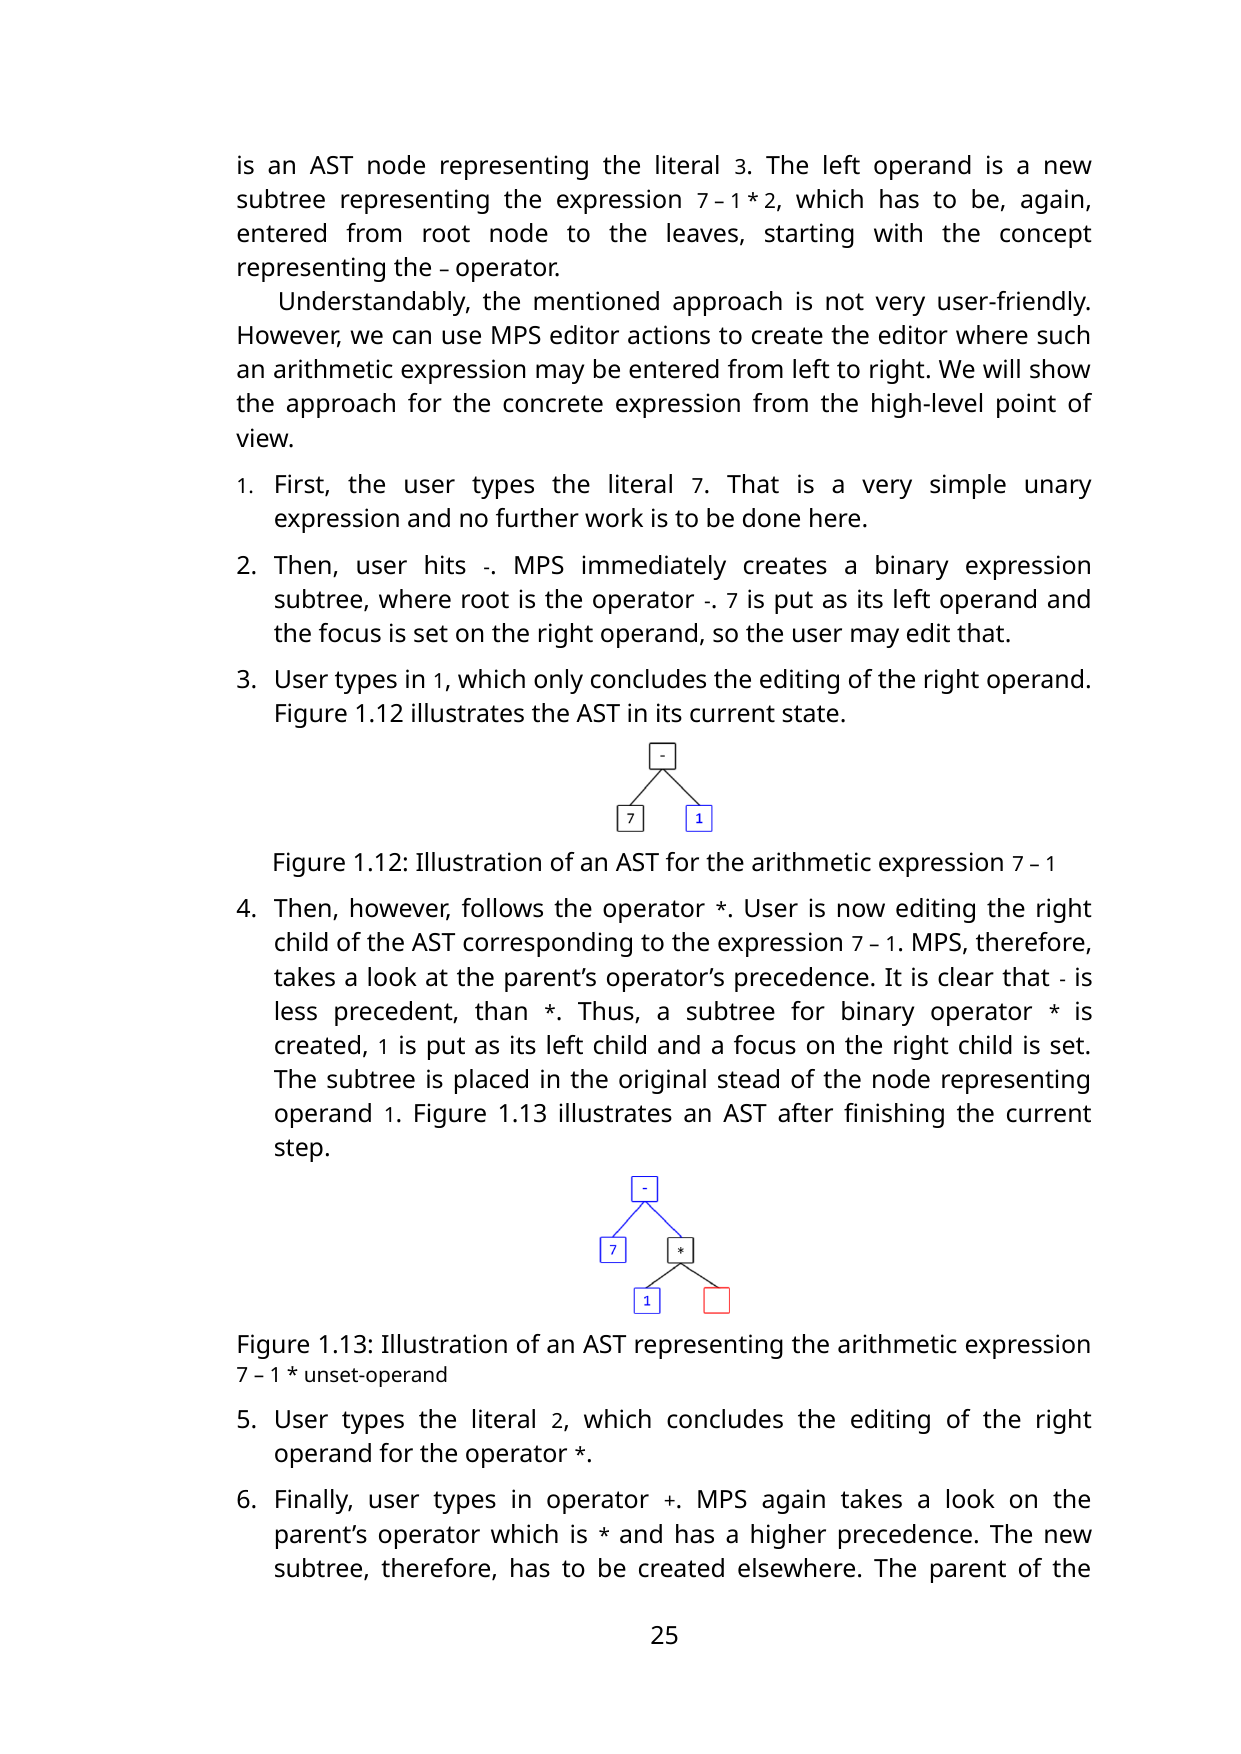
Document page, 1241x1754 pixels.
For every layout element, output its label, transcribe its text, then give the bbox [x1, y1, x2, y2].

list First, the user types the literal 7. That is a very simple unary expression and no further work is to be done here. [236, 467, 1092, 535]
list User types the literal 2, which concludes the editing of the right operand for the operator *. [236, 1402, 1092, 1470]
list User types in 1, which only concludes the editing of the right operand. Figure 1.12 illustrates the AST in its current state. [236, 662, 1092, 730]
list Then, user hits -. MPS immediately creates a binary expression subtree, where root is the operator -. 7 is put as its left operand and the focus is set on the right operand, so the user may edit that. [236, 547, 1092, 649]
list Figure 1.12: Illustration of an AST for the arithmetic expression 7 – 1 [236, 844, 1092, 878]
list Figure 1.13: Illustration of an AST representing the arithmetic expression 7 – 1 * unset-operand [236, 1327, 1092, 1389]
text Understandably, the mentioned approach is not very user-friendly. However, we can use MPS editor actions to create the editor where such an arithmetic expression may be entered from left to right. We will show the approach for the concrete expression from the high-level point of view. [236, 284, 1092, 454]
picture [616, 742, 713, 832]
picture [599, 1176, 730, 1314]
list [236, 1482, 1092, 1584]
list Then, however, follows the operator *. User is now editing the right child of the AST corresponding to the expression 7 – 1. MPS, therefore, takes a look at the parent’s operator’s precedence. It is clear that - is less precedent, than *. Thus, a subtree for binary operator * is created, 1 is put as its left child and a focus on the right child is set. The subtree is placed in the original stead of the node representing operand 1. Figure 1.13 illustrates an AST after finishing the current step. [236, 891, 1092, 1163]
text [236, 148, 1092, 284]
